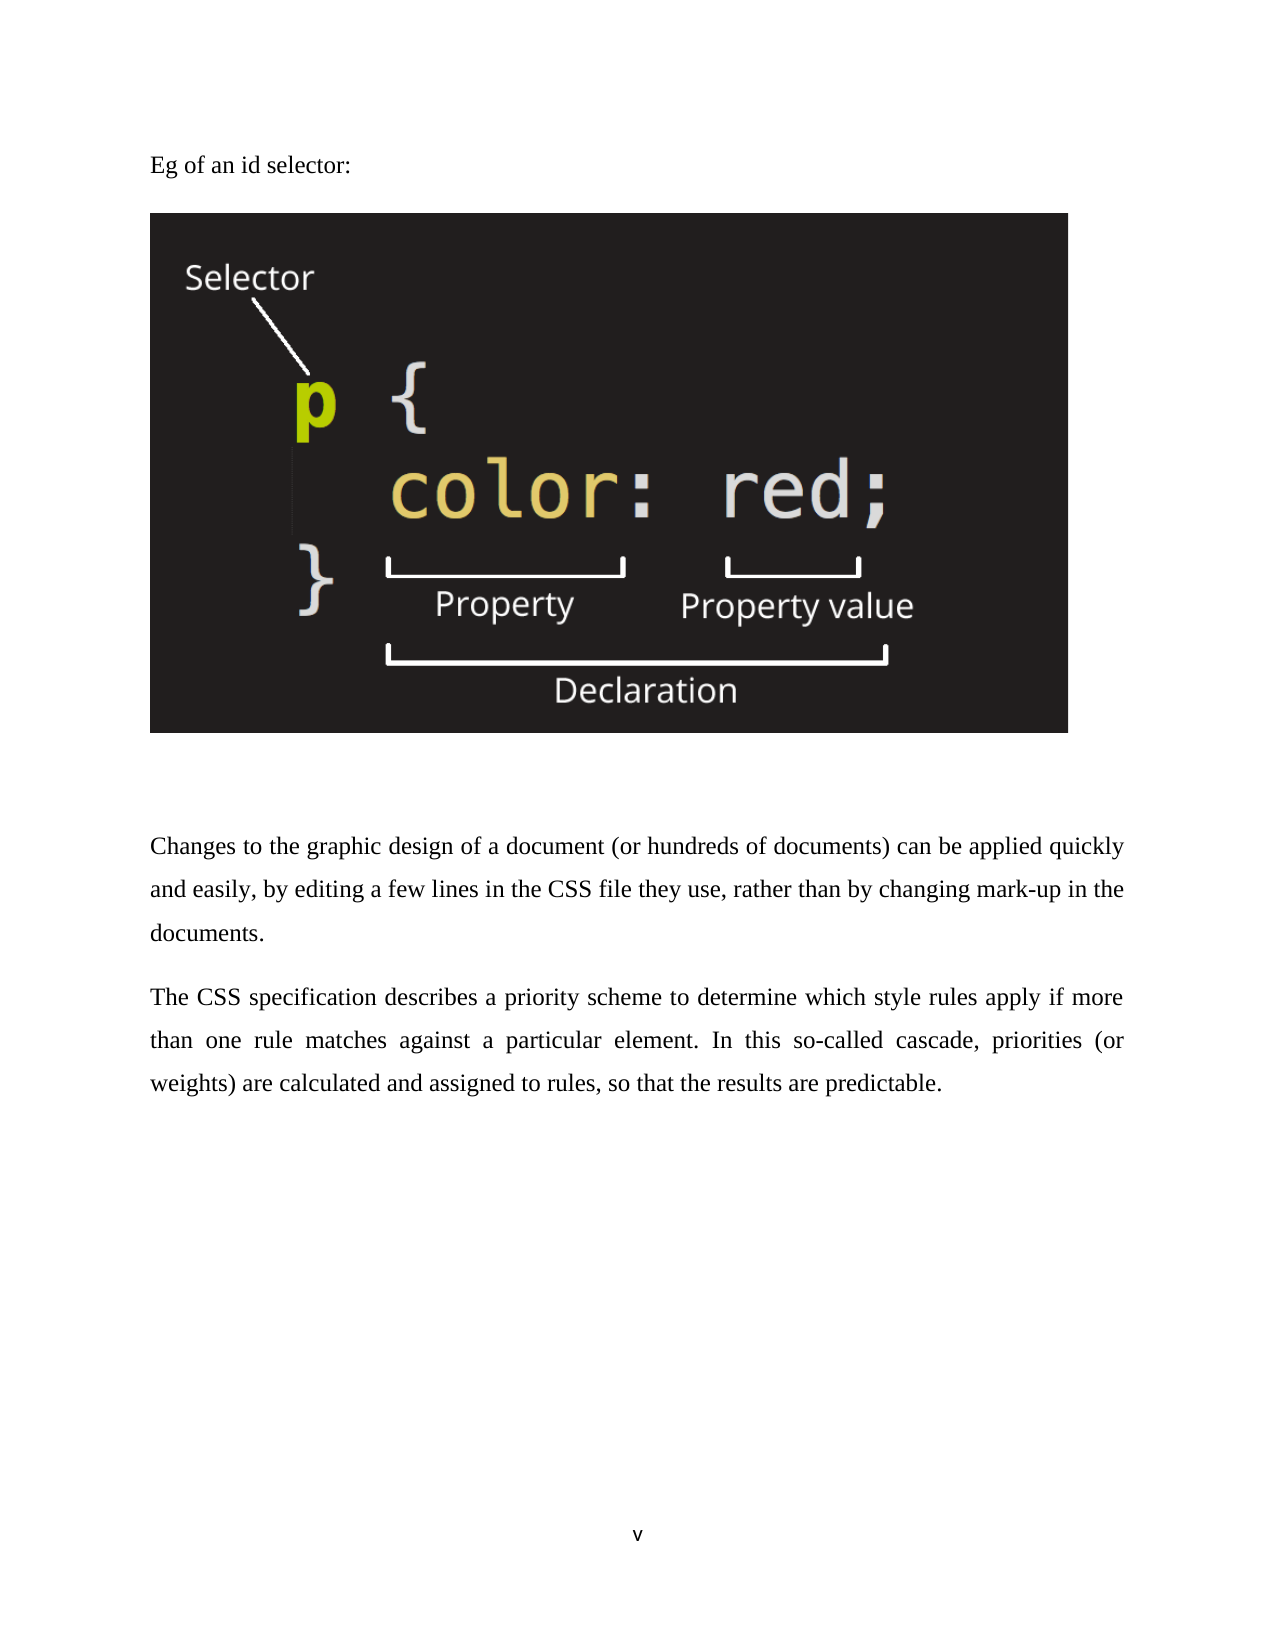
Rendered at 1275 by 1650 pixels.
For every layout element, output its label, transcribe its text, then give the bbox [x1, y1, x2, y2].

text The CSS specification describes a priority scheme to determine which style rules apply if more than one rule matches against a particular element. In this so-called cascade, priorities (or weights) are calculated and assigned to rules, so that the results are predictable. [150, 982, 1125, 1097]
text Eg of an id selector: [150, 150, 1125, 179]
text Changes to the graphic design of a document (or hundreds of documents) can be applied quickly and easily, by editing a few lines in the CSS file they use, rather than by changing mark-up in the documents. [150, 831, 1125, 946]
picture [150, 213, 1069, 733]
